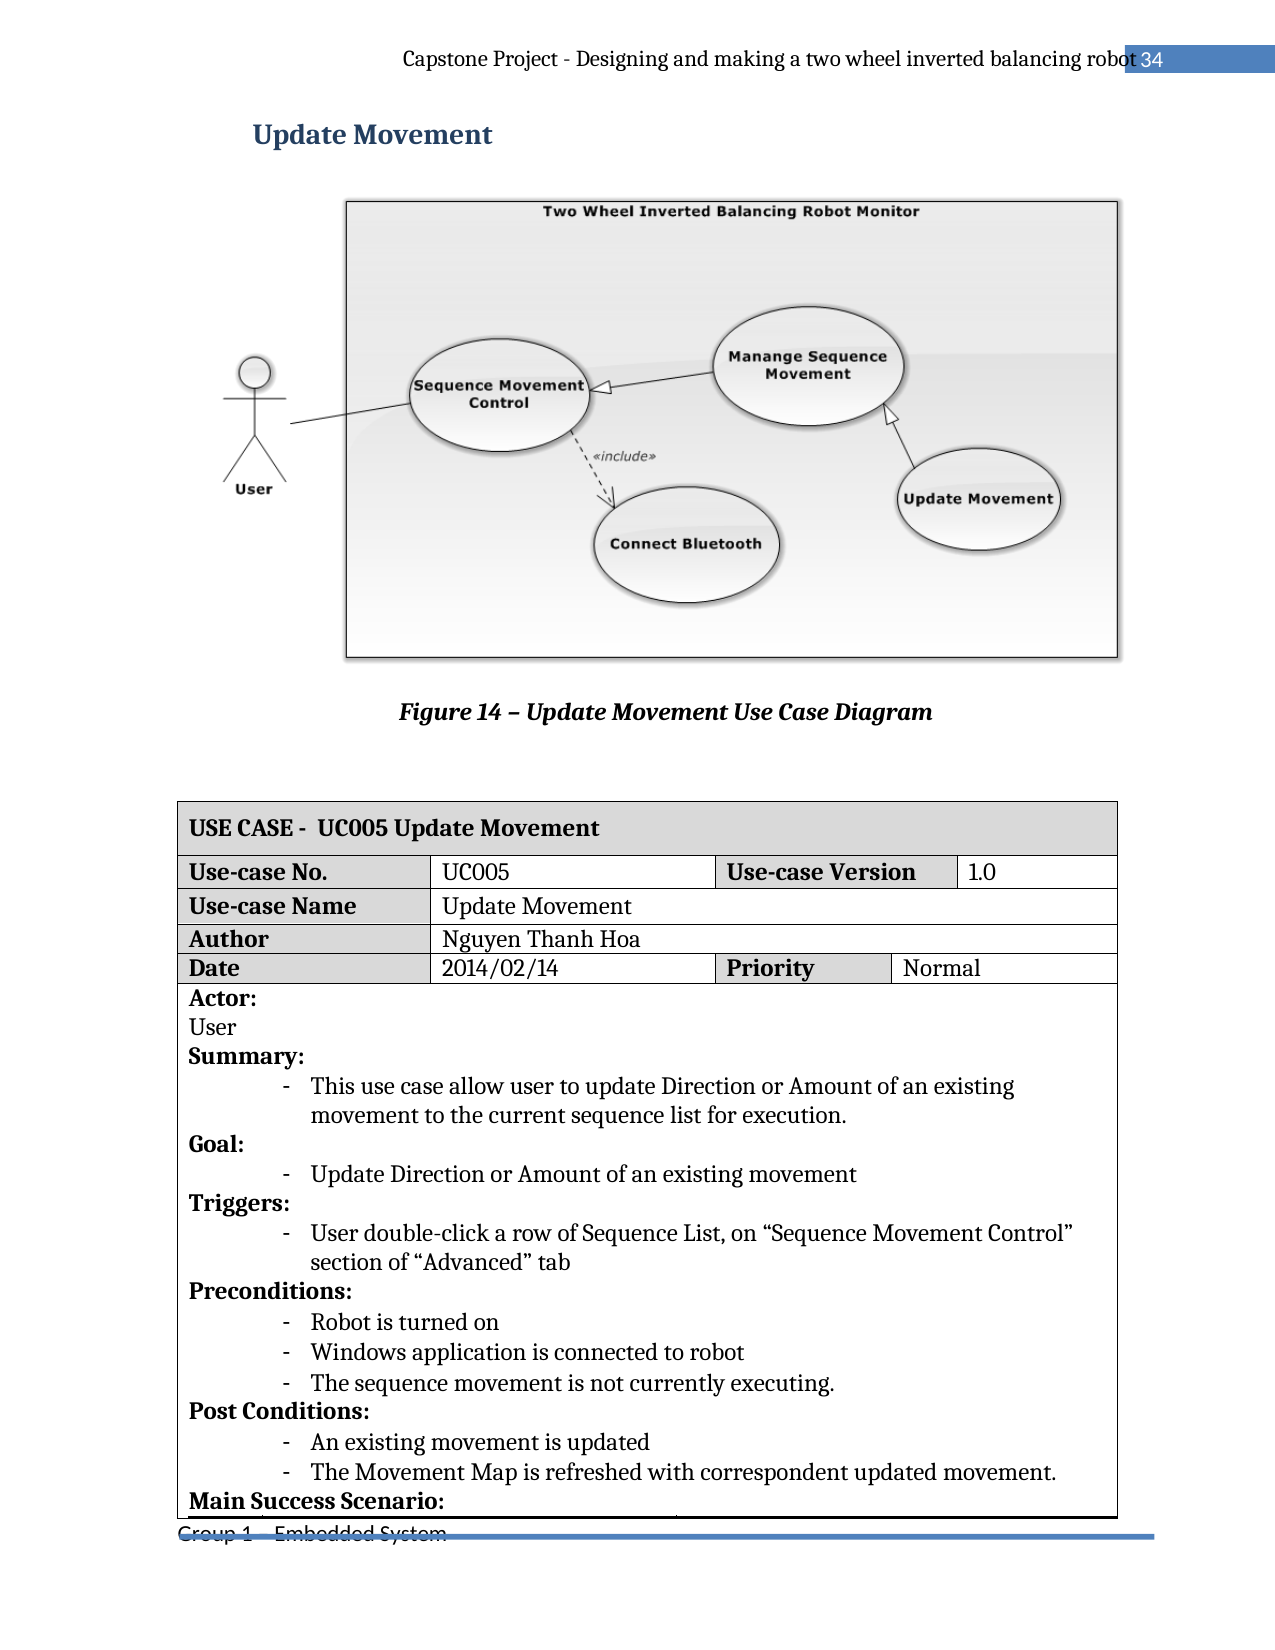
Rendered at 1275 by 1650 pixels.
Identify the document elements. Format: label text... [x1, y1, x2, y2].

table_cell Update Movement [431, 889, 1117, 923]
table_cell Nguyen Thanh Hoa [431, 925, 1117, 953]
table_cell 2014/02/14 [431, 954, 715, 983]
picture [200, 156, 1134, 674]
table_cell Use-case Name [178, 889, 430, 923]
table_cell Date [178, 954, 430, 983]
table_cell Normal [892, 954, 1117, 983]
table_header USE CASE - UC005 Update Movement [178, 802, 1117, 855]
table_cell UC005 [431, 856, 715, 888]
table_cell Use-case Version [716, 856, 957, 888]
table_cell 1.0 [958, 856, 1117, 888]
table_cell Author [178, 925, 430, 953]
subtitle Update Movement [252, 118, 1157, 152]
text Figure 14 – Update Movement Use Case Diagram [177, 698, 1157, 727]
table_cell Use-case No. [178, 856, 430, 888]
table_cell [178, 984, 1117, 1518]
table_cell Priority [716, 954, 891, 983]
